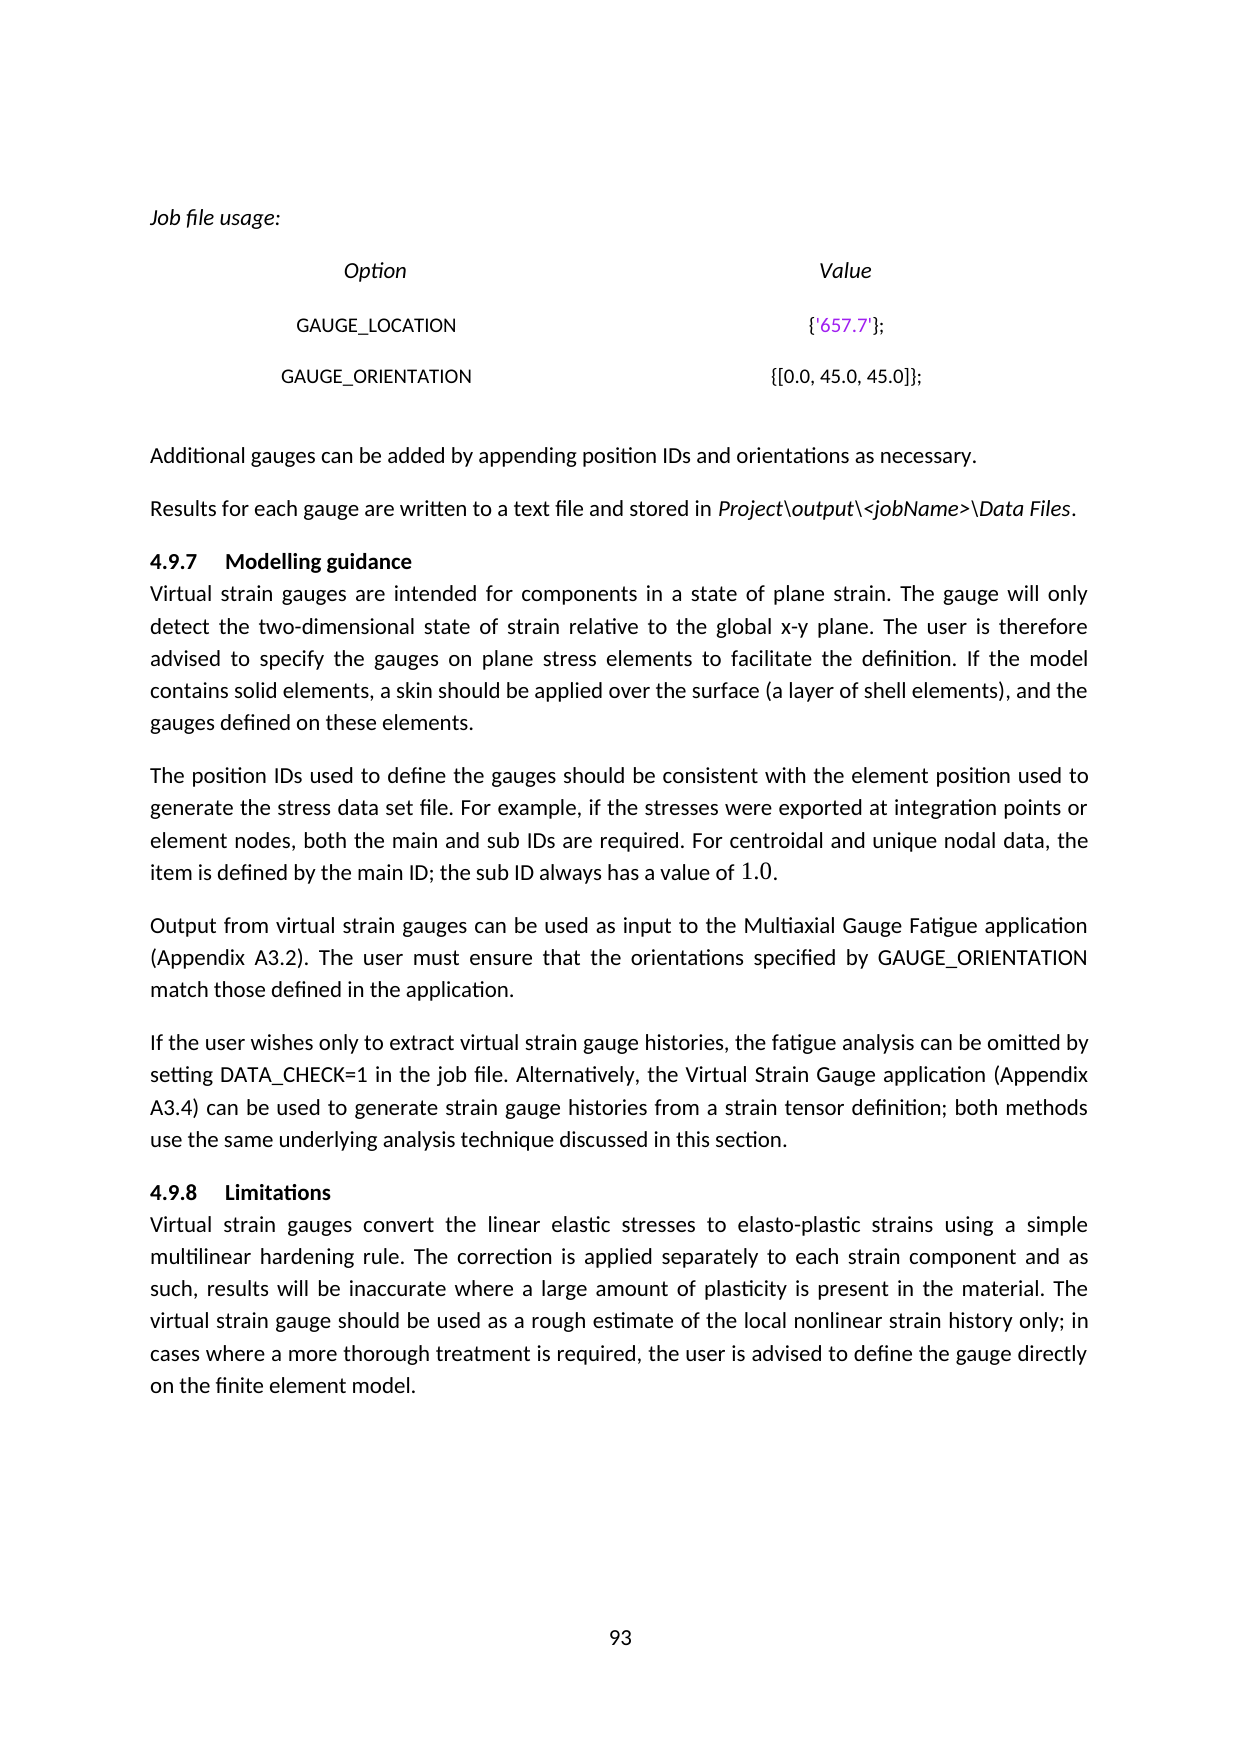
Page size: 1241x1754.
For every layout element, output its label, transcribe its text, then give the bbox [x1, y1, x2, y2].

text Additional gauges can be added by appending position IDs and orientations as necessary. [150, 441, 1090, 469]
text If the user wishes only to extract virtual strain gauge histories, the fatigue analysis can be omitted by setting DATA_CHECK=1 in the job file. Alternatively, the Virtual Strain Gauge application (Appendix A3.4) can be used to generate strain gauge histories from a strain tensor definition; both methods use the same underlying analysis technique discussed in this section. [150, 1028, 1090, 1153]
text Job file usage: [150, 203, 1090, 231]
subtitle 4.9.8 Limitations [150, 1178, 1090, 1206]
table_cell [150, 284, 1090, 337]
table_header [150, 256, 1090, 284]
text Output from virtual strain gauges can be used as input to the Multiaxial Gauge Fatigue application (Appendix A3.2). The user must ensure that the orientations specified by GAUGE_ORIENTATION match those defined in the application. [150, 911, 1090, 1003]
text The position IDs used to define the gauges should be consistent with the element position used to generate the stress data set file. For example, if the stresses were exported at integration points or element nodes, both the main and sub IDs are required. For centroidal and unique nodal data, the item is defined by the main ID; the sub ID always has a value of . [150, 761, 1090, 886]
subtitle 4.9.7 Modelling guidance [150, 547, 1090, 575]
text Virtual strain gauges convert the linear elastic stresses to elasto-plastic strains using a simple multilinear hardening rule. The correction is applied separately to each strain component and as such, results will be inaccurate where a large amount of plasticity is present in the material. The virtual strain gauge should be used as a rough estimate of the local nonlinear strain history only; in cases where a more thorough treatment is required, the user is advised to define the gauge directly on the finite element model. [150, 1210, 1090, 1399]
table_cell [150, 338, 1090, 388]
text Virtual strain gauges are intended for components in a state of plane strain. The gauge will only detect the two-dimensional state of strain relative to the global x-y plane. The user is therefore advised to specify the gauges on plane stress elements to facilitate the definition. If the model contains solid elements, a skin should be applied over the surface (a layer of shell elements), and the gauges defined on these elements. [150, 579, 1090, 736]
text Results for each gauge are written to a text file and stored in Project\output\<jobName>\Data Files. [150, 494, 1090, 522]
